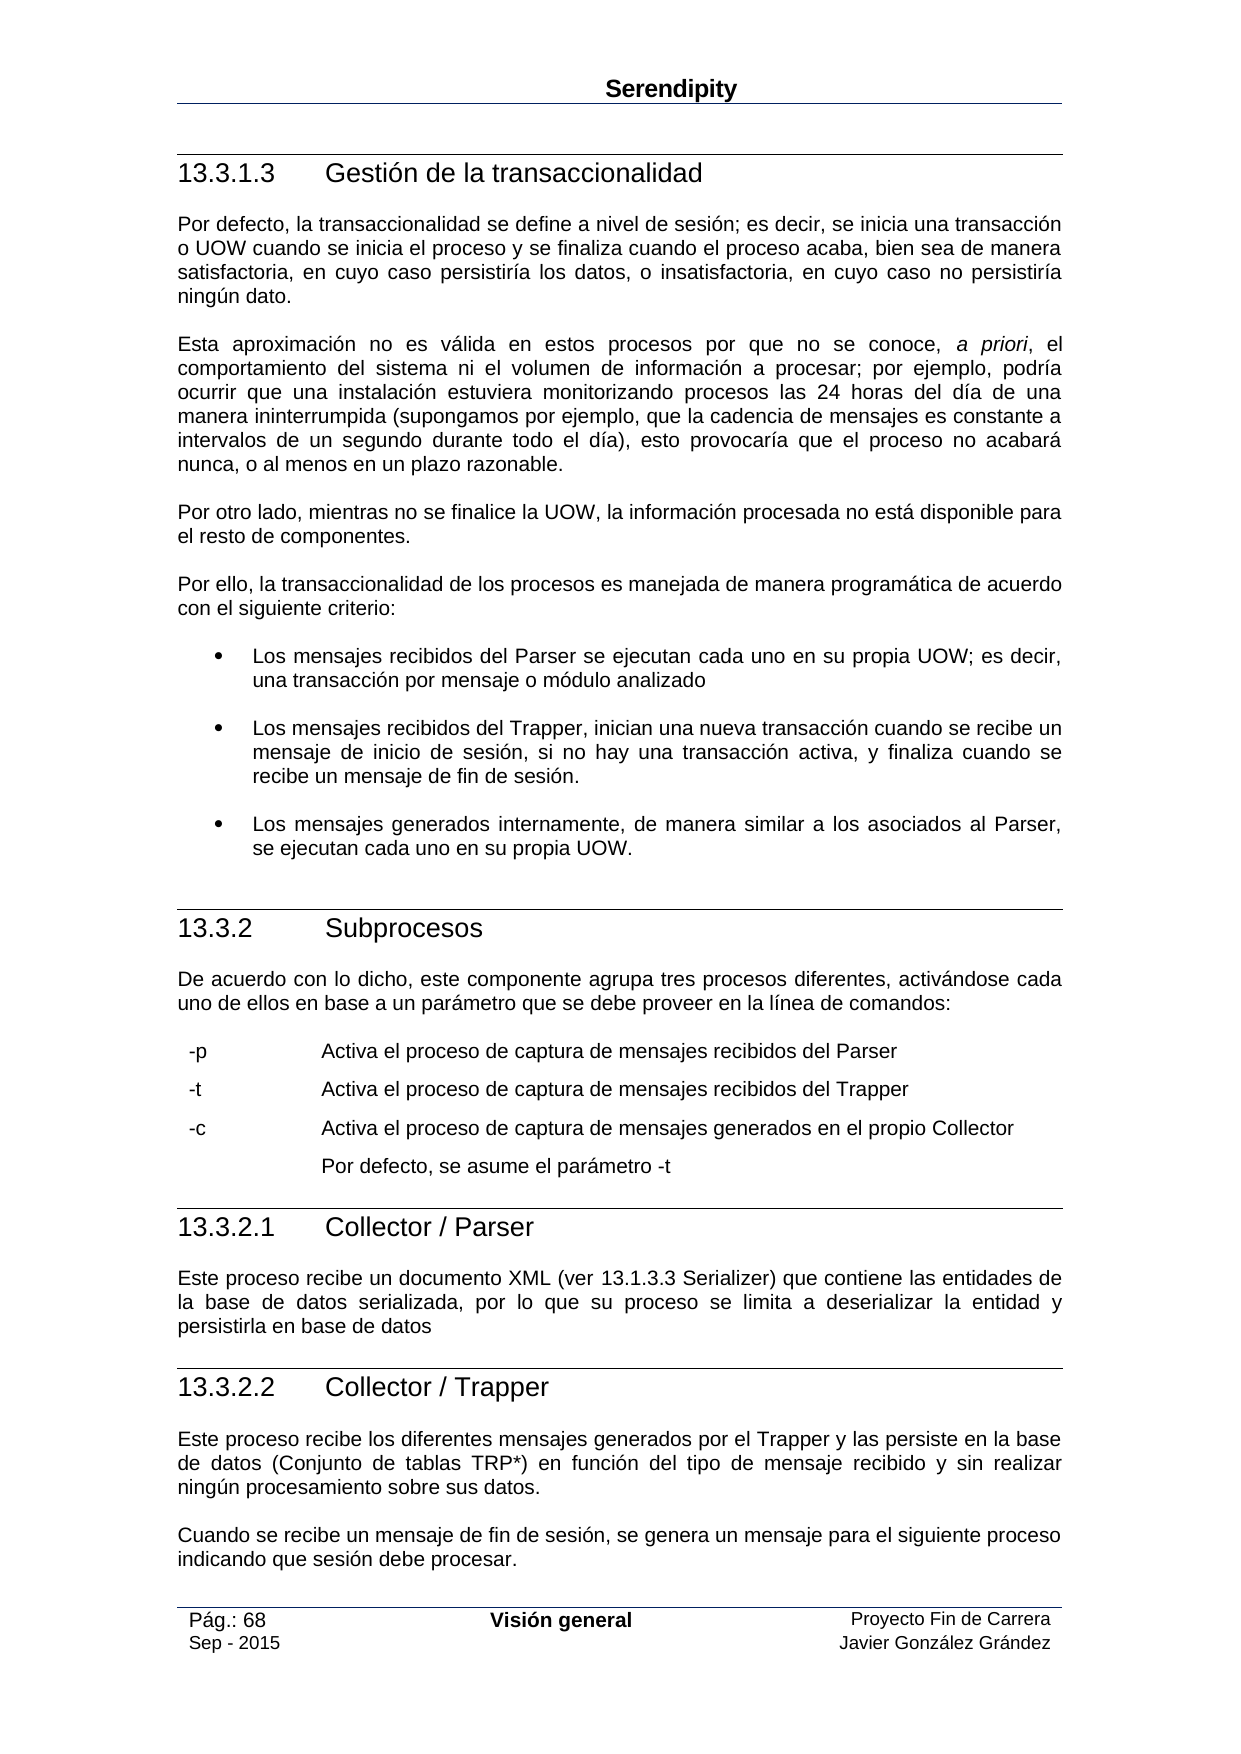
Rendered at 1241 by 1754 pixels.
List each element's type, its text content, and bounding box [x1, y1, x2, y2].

subtitle Gestión de la transaccionalidad [177, 155, 1063, 188]
list Los mensajes generados internamente, de manera similar a los asociados al Parser, se ejecutan cada uno en su propia UOW. [215, 811, 1063, 859]
text Este proceso recibe los diferentes mensajes generados por el Trapper y las persiste en la base de datos (Conjunto de tablas TRP*) en función del tipo de mensaje recibido y sin realizar ningún procesamiento sobre sus datos. [177, 1427, 1063, 1498]
text Por ello, la transaccionalidad de los procesos es manejada de manera programática de acuerdo con el siguiente criterio: [177, 572, 1063, 619]
list Los mensajes recibidos del Trapper, inician una nueva transacción cuando se recibe un mensaje de inicio de sesión, si no hay una transacción activa, y finaliza cuando se recibe un mensaje de fin de sesión. [215, 716, 1063, 787]
text Por defecto, la transaccionalidad se define a nivel de sesión; es decir, se inicia una transacción o UOW cuando se inicia el proceso y se finaliza cuando el proceso acaba, bien sea de manera satisfactoria, en cuyo caso persistiría los datos, o insatisfactoria, en cuyo caso no persistiría ningún dato. [177, 212, 1063, 308]
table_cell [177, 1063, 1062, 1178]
subtitle Subprocesos [177, 910, 1063, 943]
text Por otro lado, mientras no se finalice la UOW, la información procesada no está disponible para el resto de componentes. [177, 500, 1063, 548]
text De acuerdo con lo dicho, este componente agrupa tres procesos diferentes, activándose cada uno de ellos en base a un parámetro que se debe proveer en la línea de comandos: [177, 967, 1063, 1015]
subtitle Collector / Trapper [177, 1369, 1063, 1403]
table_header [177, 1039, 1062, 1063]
text Este proceso recibe un documento XML (ver 5.1.3.3 Serializer) que contiene las entidades de la base de datos serializada, por lo que su proceso se limita a deserializar la entidad y persistirla en base de datos [177, 1266, 1063, 1338]
subtitle Collector / Parser [177, 1209, 1063, 1242]
list Los mensajes recibidos del Parser se ejecutan cada uno en su propia UOW; es decir, una transacción por mensaje o módulo analizado [215, 643, 1063, 692]
text Esta aproximación no es válida en estos procesos por que no se conoce, a priori, el comportamiento del sistema ni el volumen de información a procesar; por ejemplo, podría ocurrir que una instalación estuviera monitorizando procesos las 24 horas del día de una manera ininterrumpida (supongamos por ejemplo, que la cadencia de mensajes es constante a intervalos de un segundo durante todo el día), esto provocaría que el proceso no acabará nunca, o al menos en un plazo razonable. [177, 332, 1063, 476]
text Cuando se recibe un mensaje de fin de sesión, se genera un mensaje para el siguiente proceso indicando que sesión debe procesar. [177, 1522, 1063, 1570]
